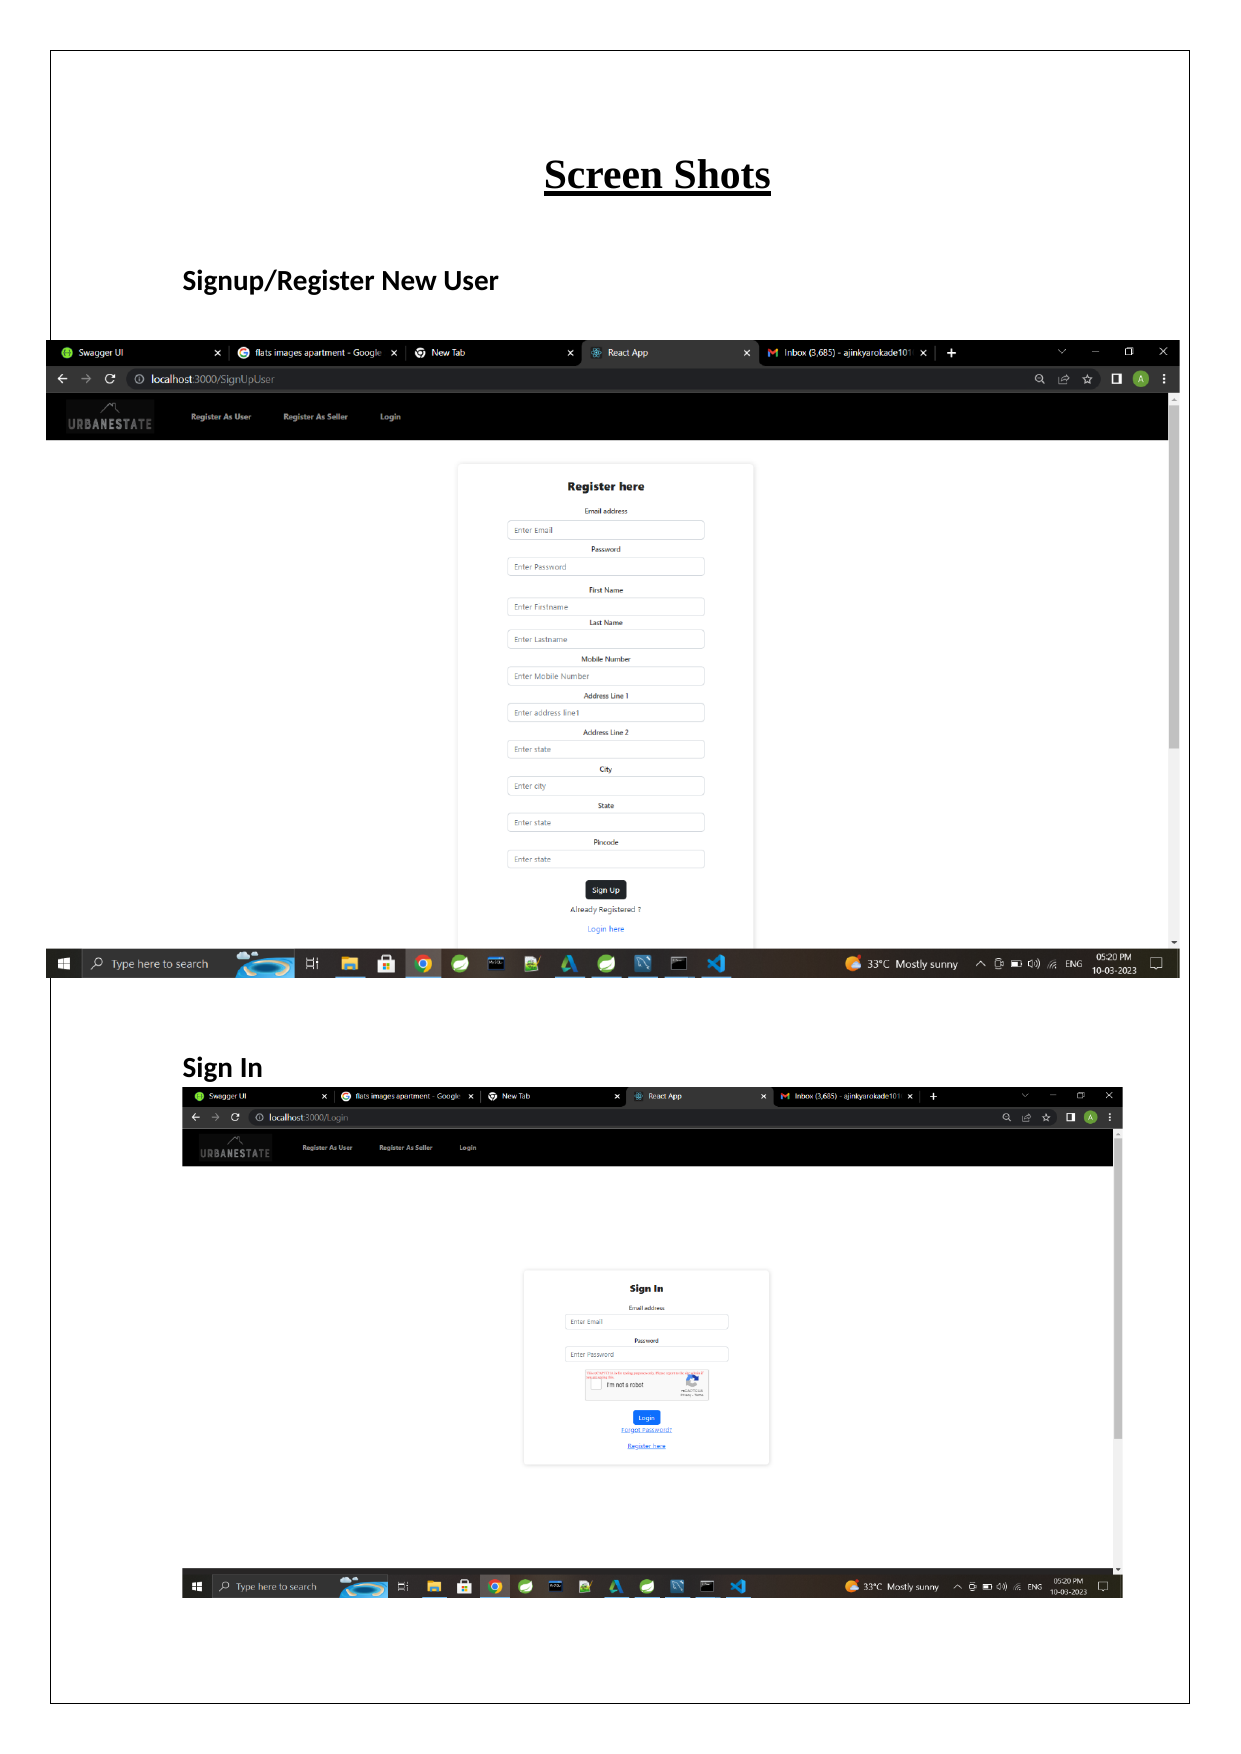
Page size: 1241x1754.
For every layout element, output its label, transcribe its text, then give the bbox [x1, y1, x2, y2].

picture [46, 340, 1180, 978]
picture [182, 1087, 1123, 1598]
text Screen Shots [224, 150, 1090, 198]
text Signup/Register New User [182, 262, 1090, 297]
text Sign In [182, 1049, 1090, 1087]
